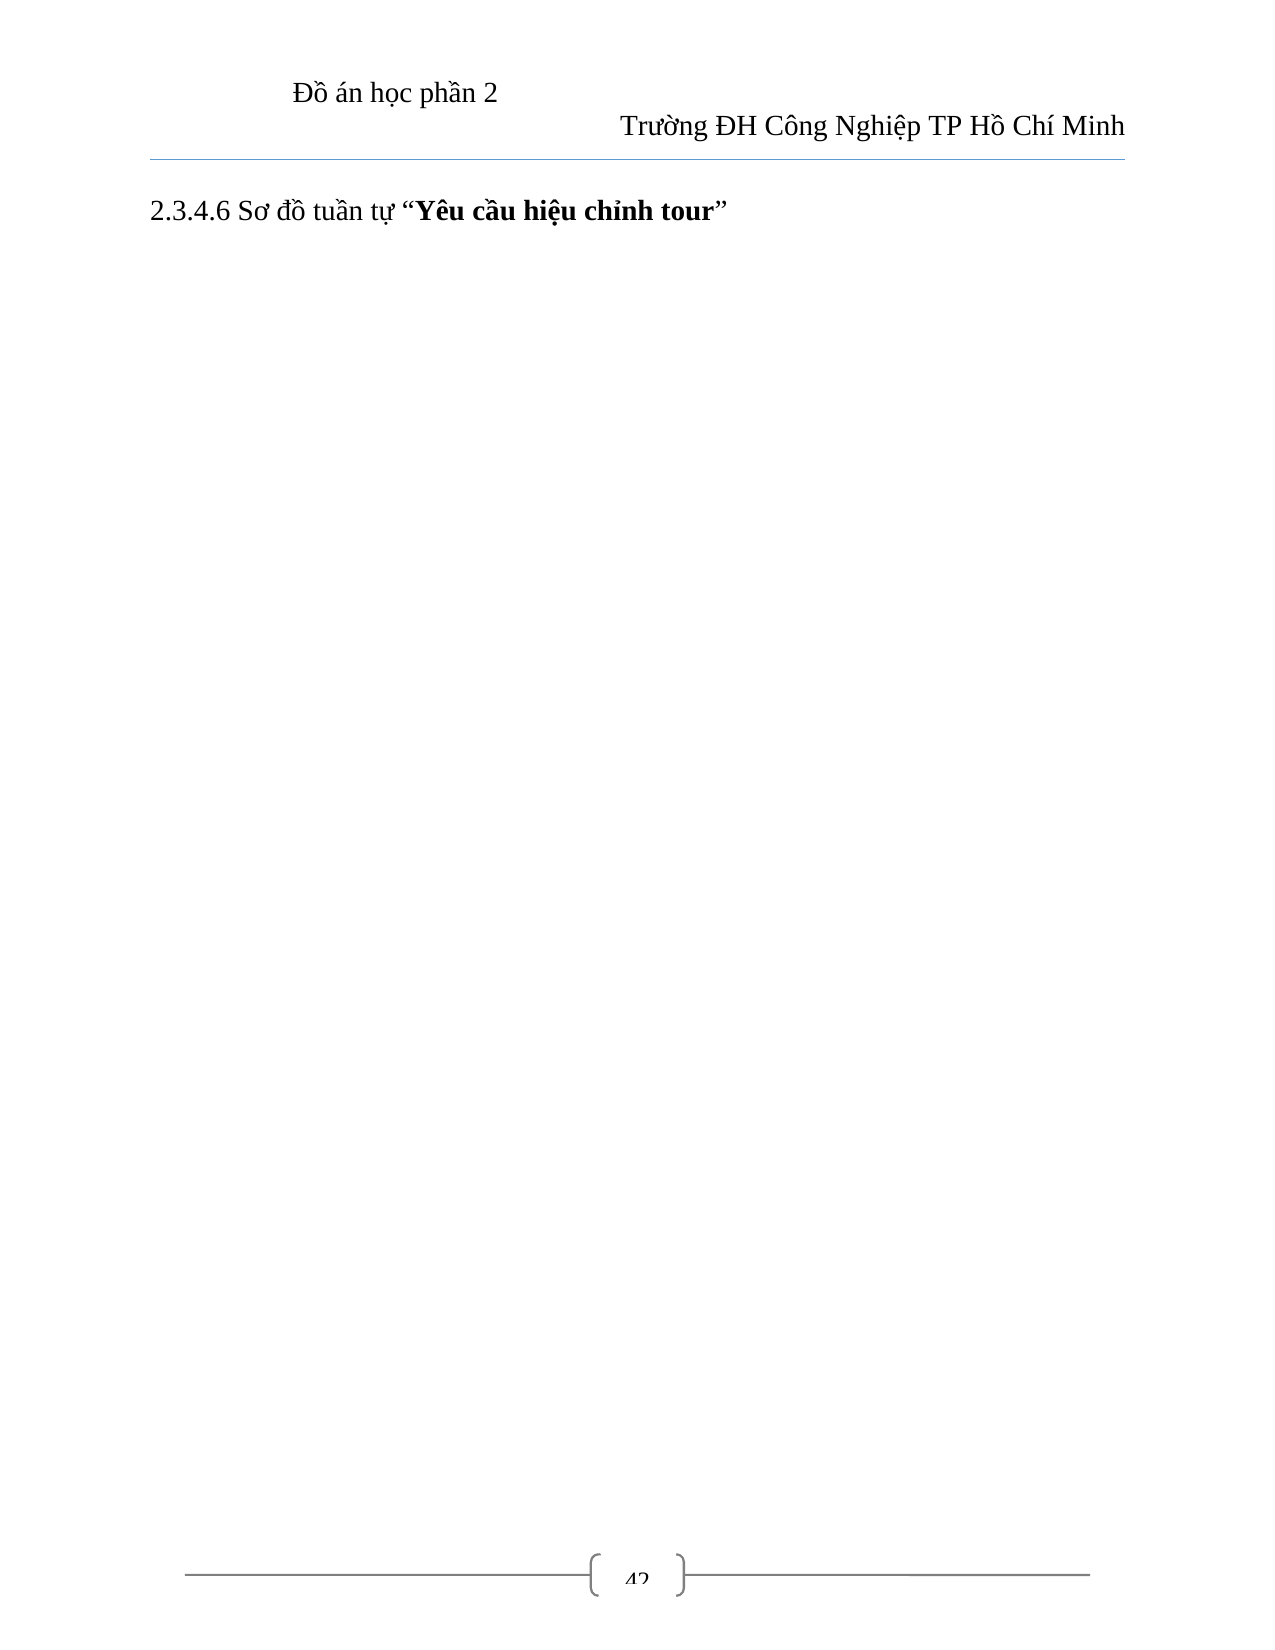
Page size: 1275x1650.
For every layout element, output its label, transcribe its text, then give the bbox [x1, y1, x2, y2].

subtitle 2.3.4.6 Sơ đồ tuần tự “Yêu cầu hiệu chỉnh tour” [150, 193, 1125, 227]
